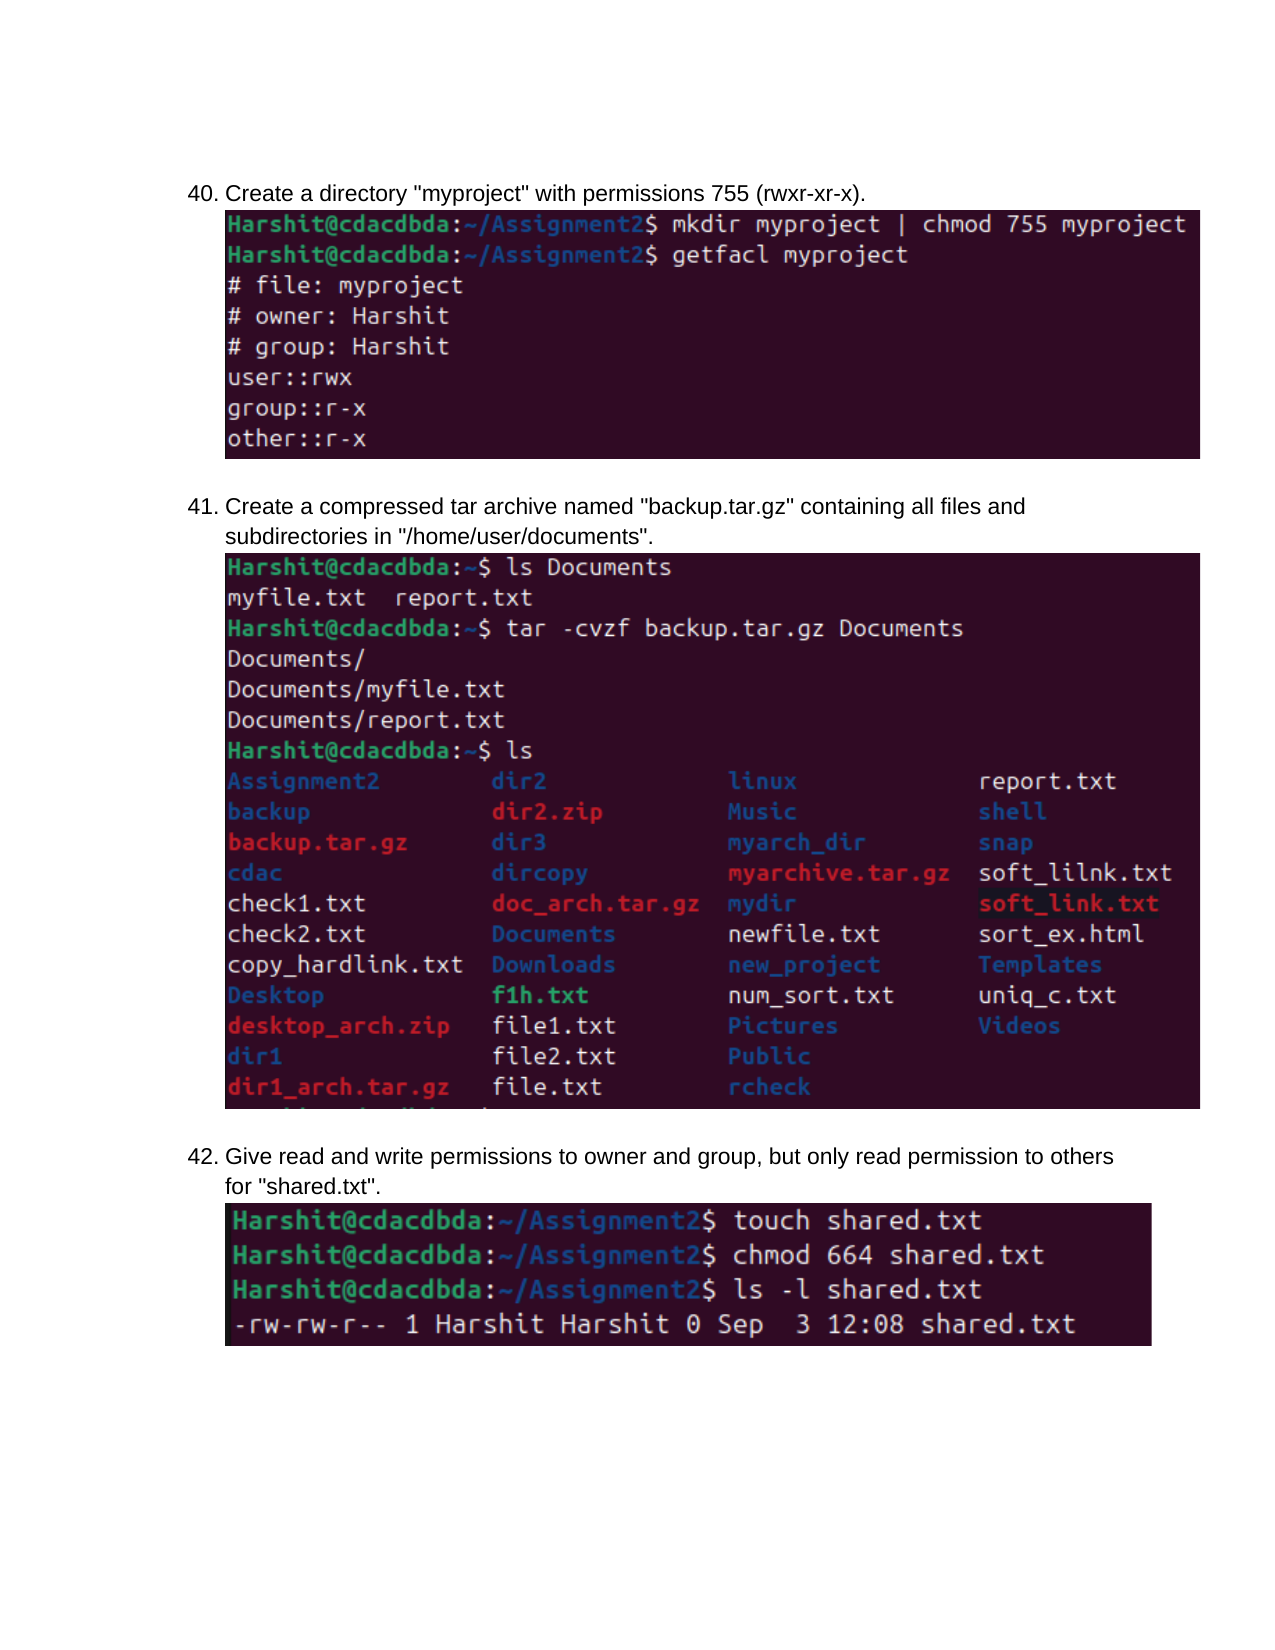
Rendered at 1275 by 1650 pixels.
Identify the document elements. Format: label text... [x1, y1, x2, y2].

picture [225, 1203, 1152, 1346]
list Create a directory "myproject" with permissions 755 (rwxr-xr-x). [187, 180, 1125, 207]
list Give read and write permissions to owner and group, but only read permission to others for "shared.txt". [187, 1143, 1125, 1199]
picture [225, 553, 1200, 1109]
picture [225, 210, 1200, 459]
list Create a compressed tar archive named "backup.tar.gz" containing all files and subdirectories in "/home/user/documents". [187, 493, 1125, 549]
